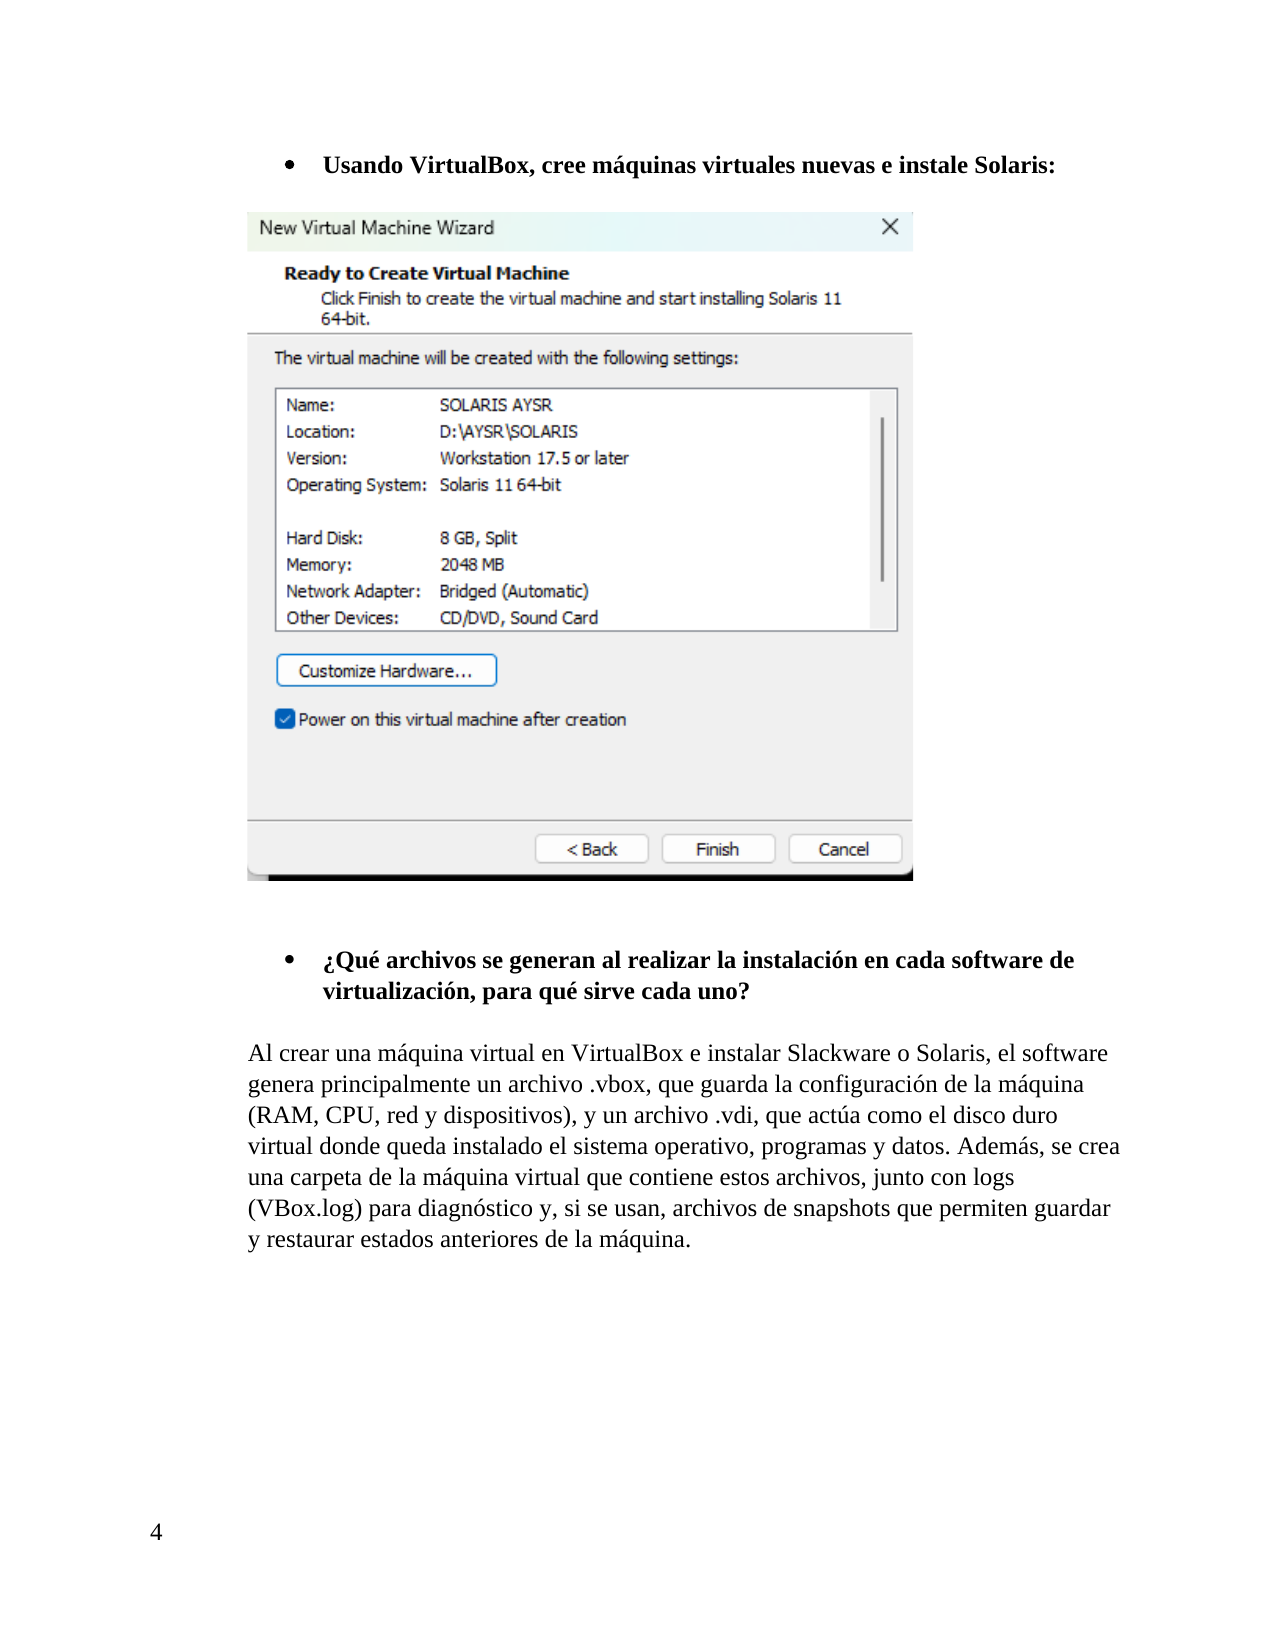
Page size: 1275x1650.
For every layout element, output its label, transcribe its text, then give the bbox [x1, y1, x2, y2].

list ¿Qué archivos se generan al realizar la instalación en cada software de virtualización, para qué sirve cada uno? [285, 945, 1125, 1005]
picture [247, 212, 914, 881]
list Al crear una máquina virtual en VirtualBox e instalar Slackware o Solaris, el software genera principalmente un archivo .vbox, que guarda la configuración de la máquina (RAM, CPU, red y dispositivos), y un archivo .vdi, que actúa como el disco duro virtual donde queda instalado el sistema operativo, programas y datos. Además, se crea una carpeta de la máquina virtual que contiene estos archivos, junto con logs (VBox.log) para diagnóstico y, si se usan, archivos de snapshots que permiten guardar y restaurar estados anteriores de la máquina. [248, 1038, 1125, 1253]
list Usando VirtualBox, cree máquinas virtuales nuevas e instale Solaris: [285, 150, 1125, 179]
